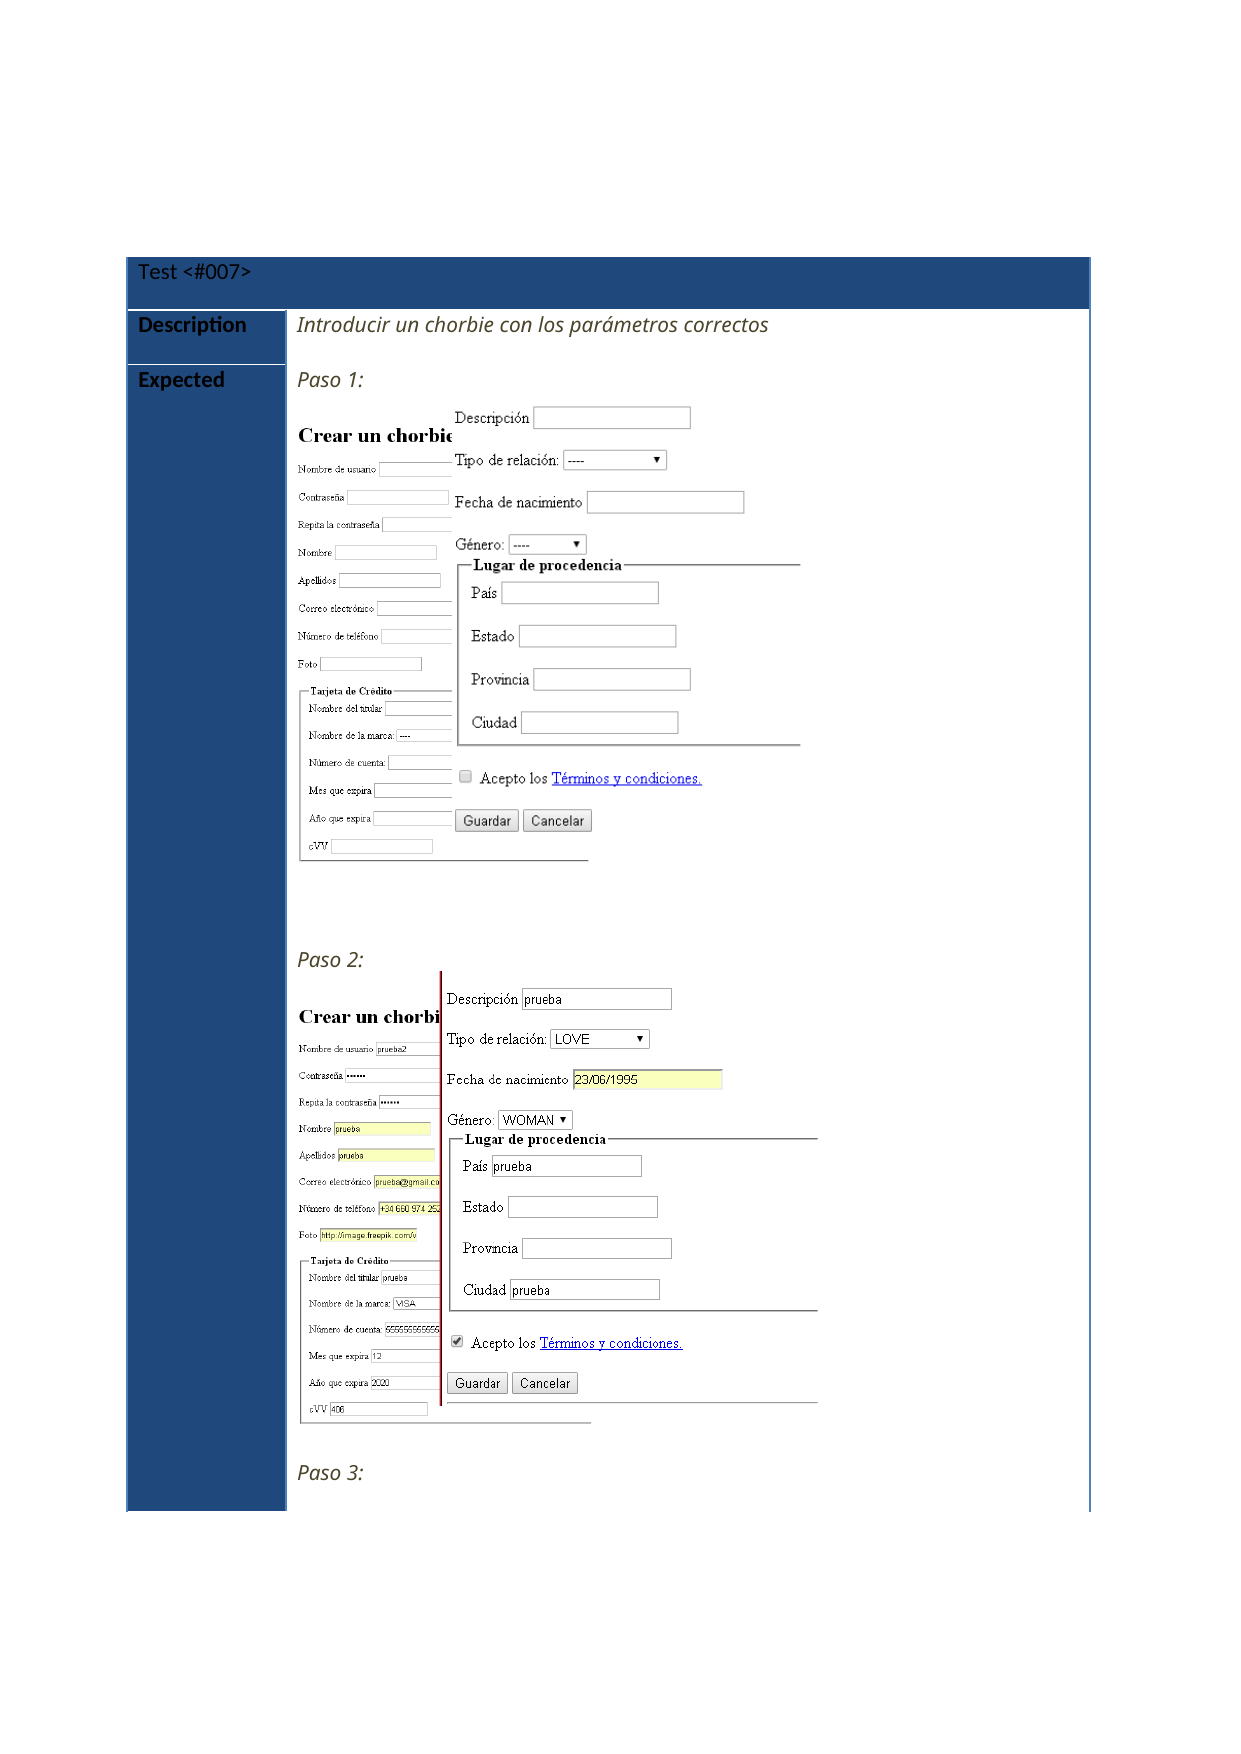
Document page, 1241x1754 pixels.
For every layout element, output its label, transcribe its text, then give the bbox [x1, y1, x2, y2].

picture [296, 971, 818, 1433]
picture [296, 390, 801, 867]
table_cell Introducir un chorbie con los parámetros correctos [287, 311, 1089, 364]
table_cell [287, 365, 1089, 1511]
table_cell Expected [128, 365, 285, 1511]
table_cell Description [128, 311, 285, 364]
table_header Test <#007> [128, 257, 1089, 309]
